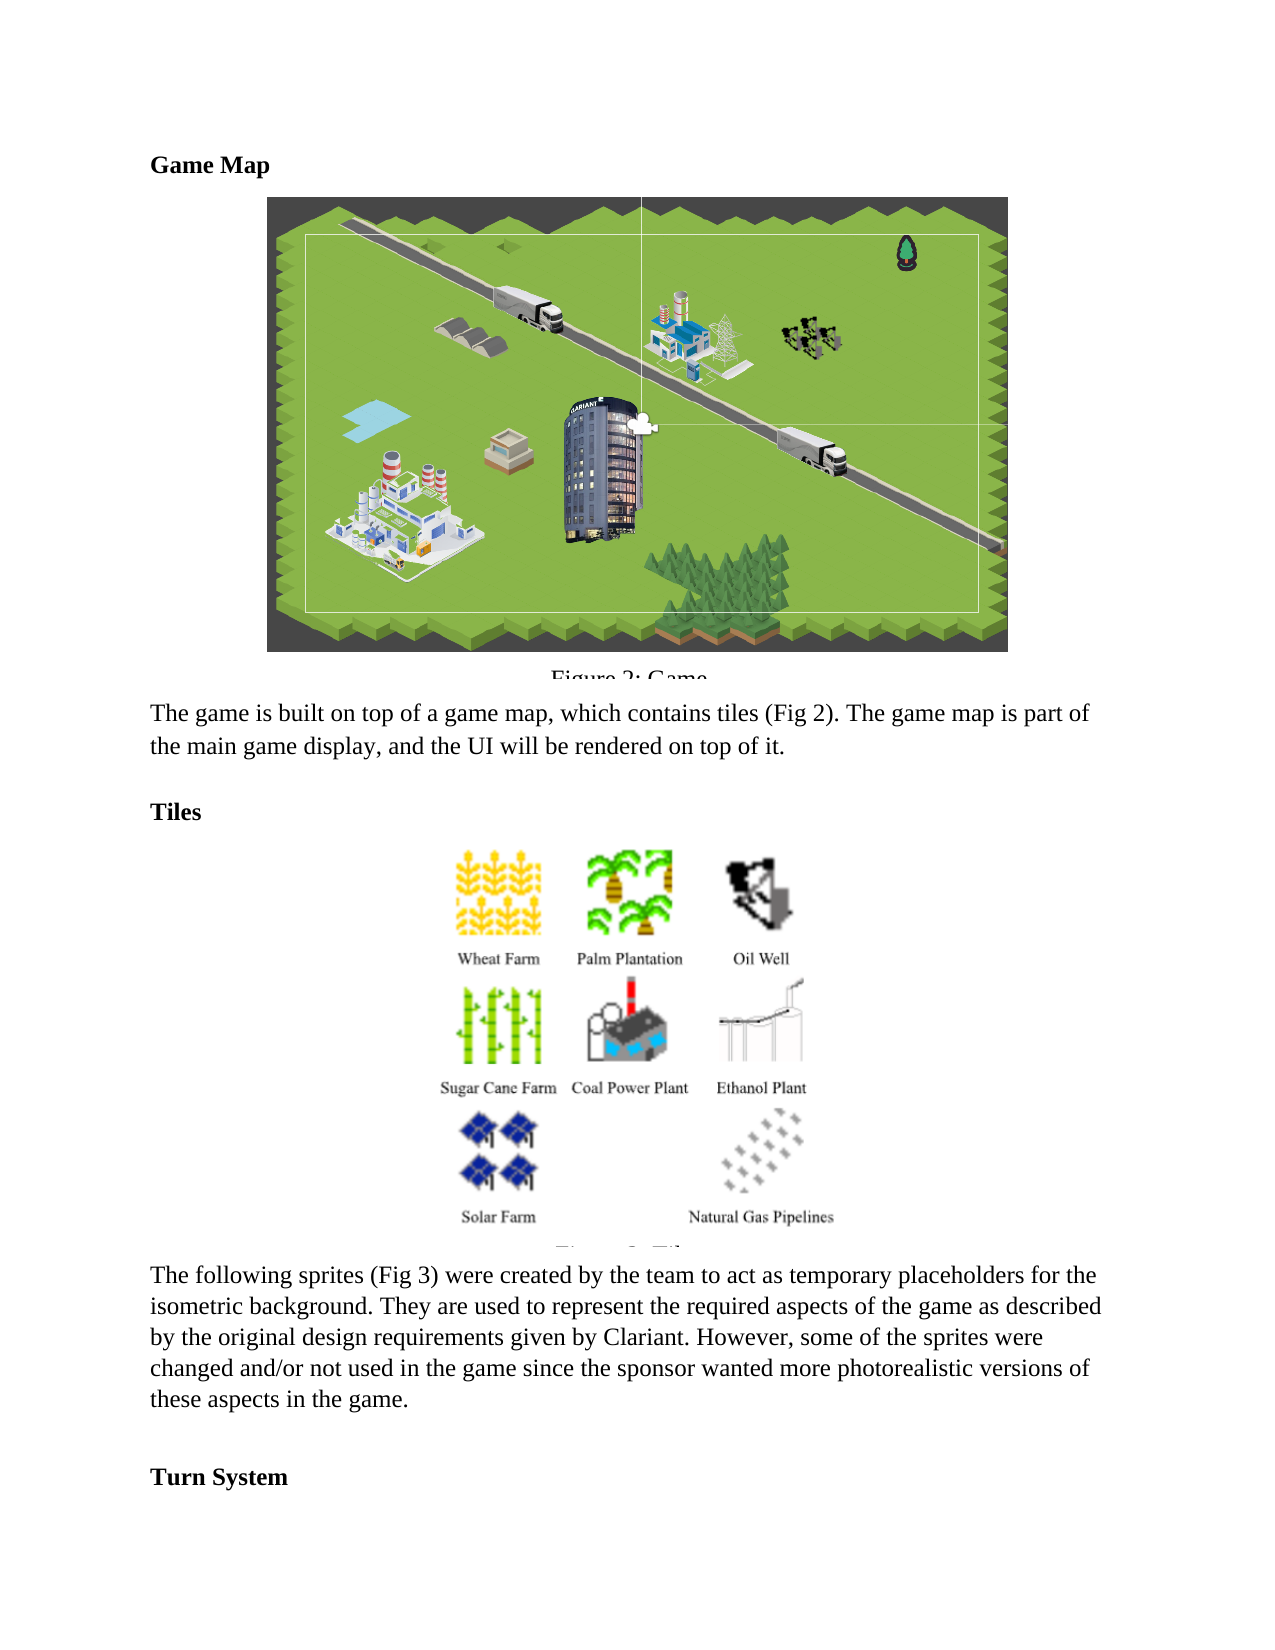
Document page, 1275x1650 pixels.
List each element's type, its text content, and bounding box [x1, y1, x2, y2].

text Tiles [150, 797, 1125, 826]
text The following sprites (Fig 3) were created by the team to act as temporary placeholders for the isometric background. They are used to represent the required aspects of the game as described by the original design requirements given by Clariant. However, some of the sprites were changed and/or not used in the game since the sponsor wanted more photorealistic versions of these aspects in the game. [150, 1260, 1125, 1413]
text The game is built on top of a game map, which contains tiles (Fig 2). The game map is part of the main game display, and the UI will be rendered on top of it. [150, 698, 1125, 760]
text Game Map [150, 150, 1125, 179]
text Turn System [150, 1462, 1125, 1491]
picture [267, 197, 1008, 652]
picture [437, 844, 838, 1229]
